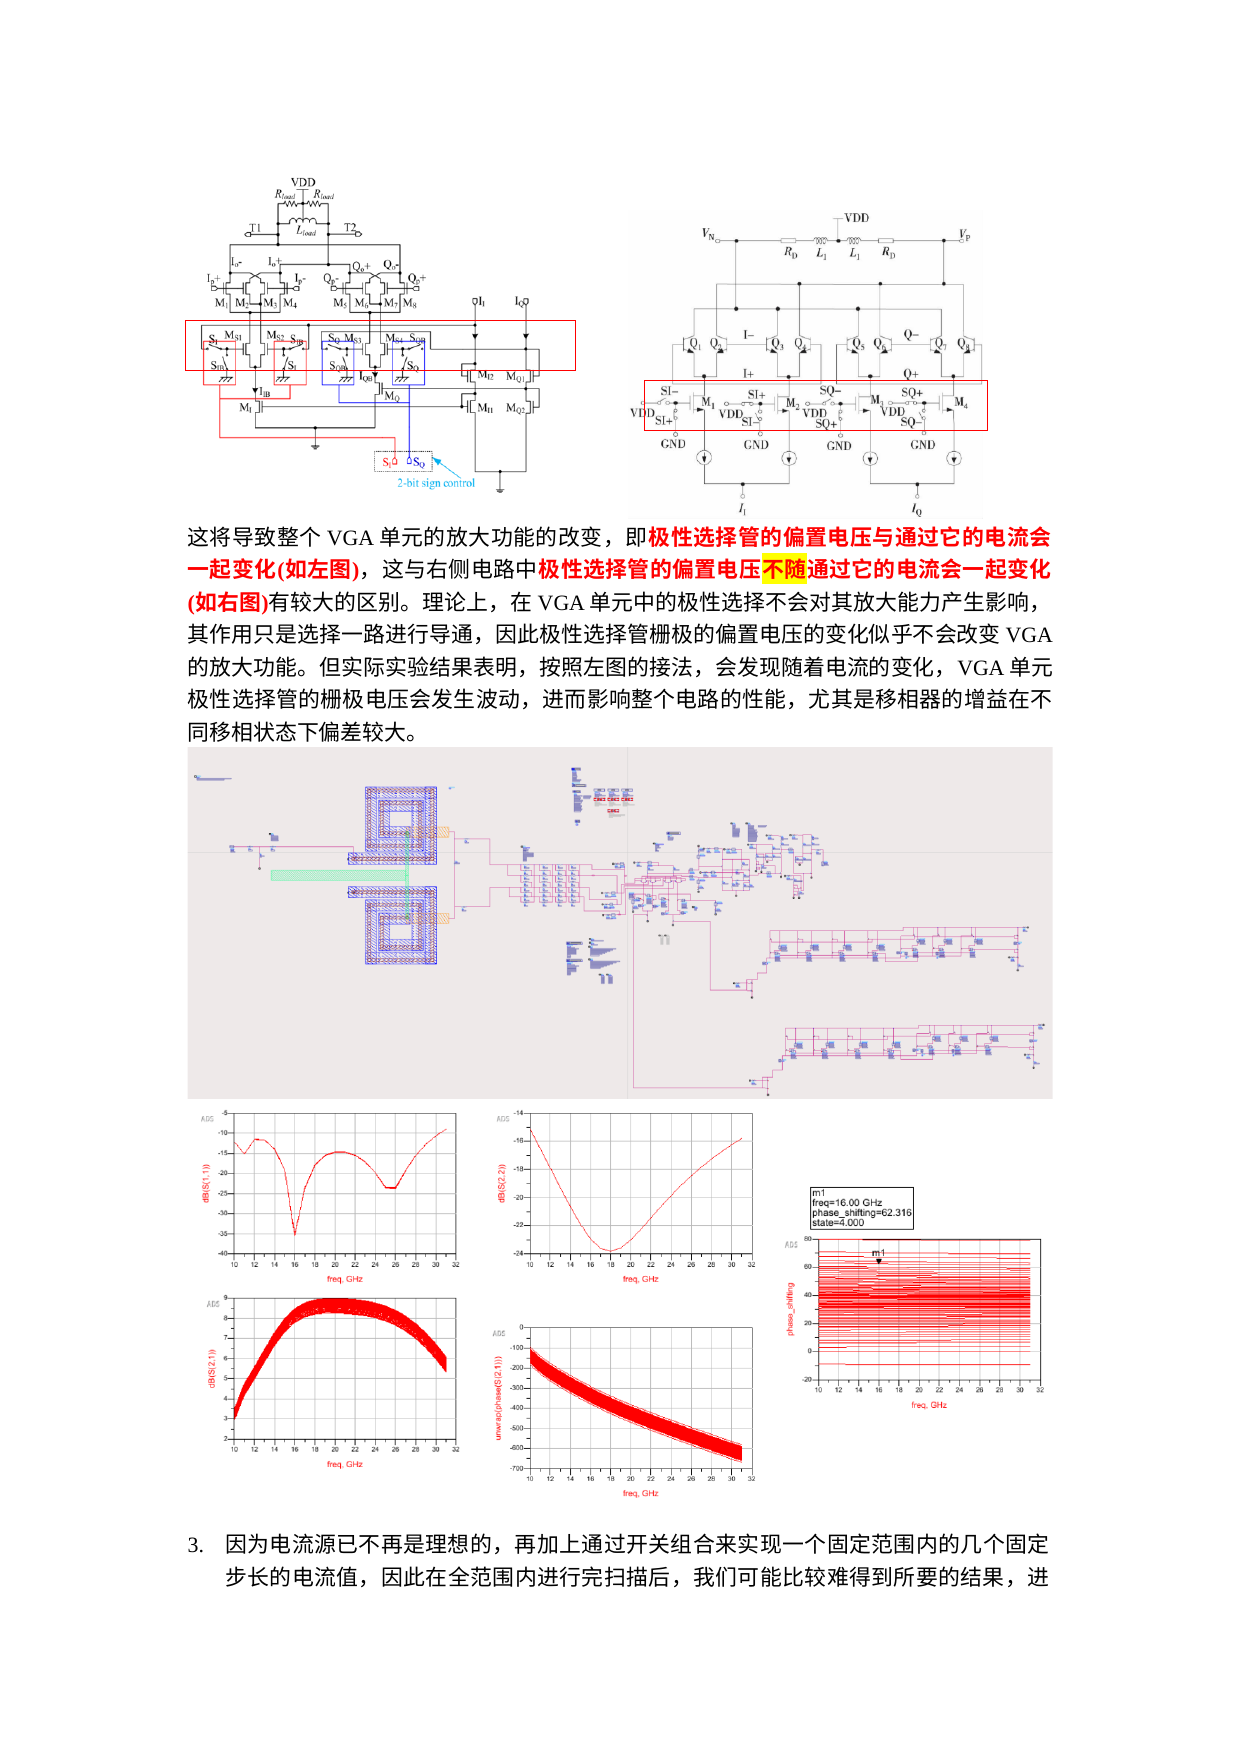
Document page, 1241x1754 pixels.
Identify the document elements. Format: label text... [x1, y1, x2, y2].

picture [187, 371, 547, 519]
picture [645, 381, 987, 430]
text 这将导致整个VGA单元的放大功能的改变，即极性选择管的偏置电压与通过它的电流会一起变化(如左图)，这与右侧电路中极性选择管的偏置电压不随通过它的电流会一起变化(如右图)有较大的区别。理论上，在VGA单元中的极性选择不会对其放大能力产生影响，其作用只是选择一路进行导通，因此极性选择管栅极的偏置电压的变化似乎不会改变VGA的放大功能。但实际实验结果表明，按照左图的接法，会发现随着电流的变化，VGA单元极性选择管的栅极电压会发生波动，进而影响整个电路的性能，尤其是移相器的增益在不同移相状态下偏差较大。 [187, 519, 1053, 747]
picture [187, 1104, 1053, 1505]
picture [625, 201, 988, 519]
picture [187, 162, 547, 320]
picture [187, 747, 1053, 1099]
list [187, 1527, 1053, 1592]
picture [187, 321, 547, 370]
